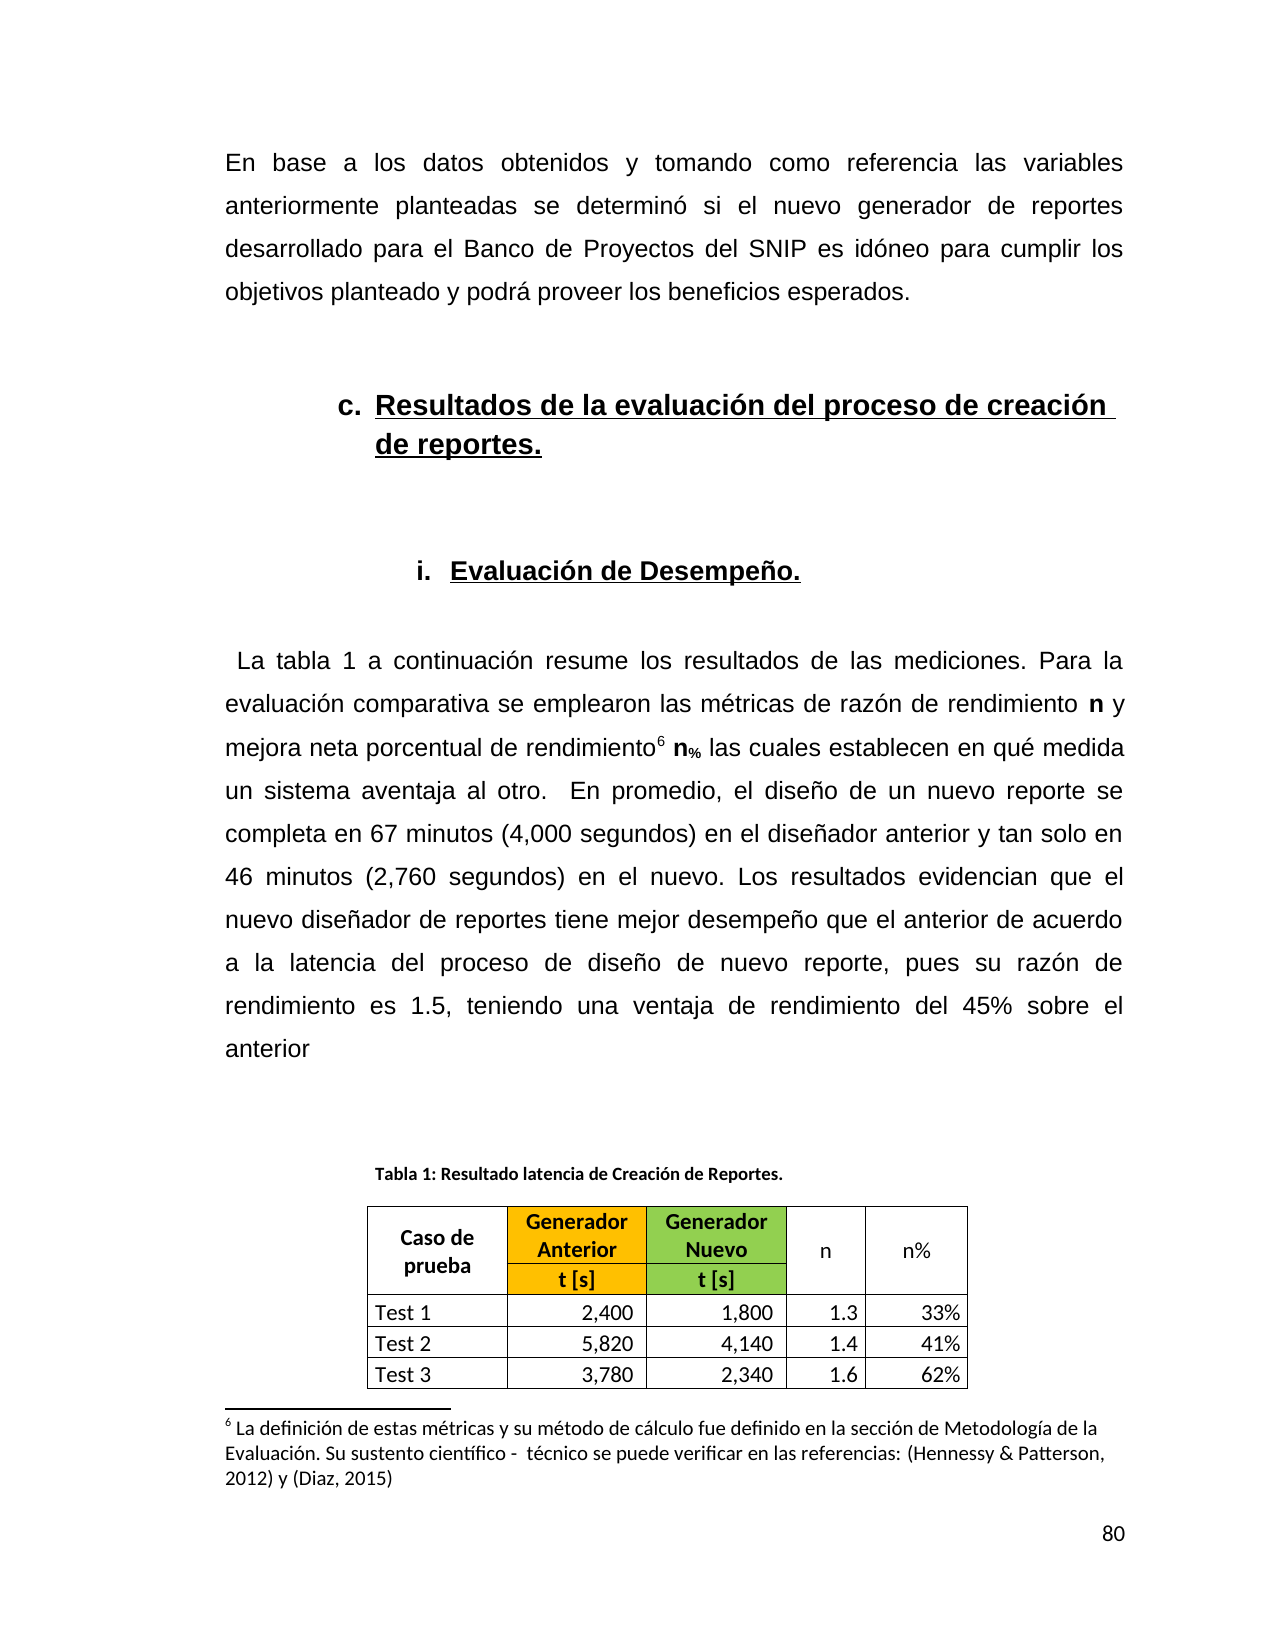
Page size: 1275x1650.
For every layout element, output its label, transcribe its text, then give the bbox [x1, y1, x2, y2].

table_header Generador Nuevo [647, 1207, 786, 1263]
table_header n% [866, 1207, 967, 1294]
table_cell t [s] [508, 1264, 646, 1294]
table_cell 33% [866, 1295, 967, 1326]
table_cell t [s] [647, 1264, 786, 1294]
table_cell 2,340 [647, 1358, 786, 1388]
table_cell 1,800 [647, 1295, 786, 1326]
text En base a los datos obtenidos y tomando como referencia las variables anteriormente planteadas se determinó si el nuevo generador de reportes desarrollado para el Banco de Proyectos del SNIP es idóneo para cumplir los objetivos planteado y podrá proveer los beneficios esperados. [225, 148, 1125, 306]
subtitle Evaluación de Desempeño. [431, 555, 1125, 586]
table_header Caso de prueba [368, 1207, 507, 1294]
text Tabla 1: Resultado latencia de Creación de Reportes. [375, 1162, 1125, 1185]
subtitle Resultados de la evaluación del proceso de creación de reportes. [337, 388, 1125, 460]
table_cell 41% [866, 1327, 967, 1357]
table_cell 1.4 [787, 1327, 865, 1357]
table_cell 1.6 [787, 1358, 865, 1388]
table_cell 4,140 [647, 1327, 786, 1357]
table_cell 3,780 [508, 1358, 646, 1388]
table_cell 5,820 [508, 1327, 646, 1357]
text La tabla 1 a continuación resume los resultados de las mediciones. Para la evaluación comparativa se emplearon las métricas de razón de rendimiento n y mejora neta porcentual de rendimiento n% las cuales establecen en qué medida un sistema aventaja al otro. En promedio, el diseño de un nuevo reporte se completa en 67 minutos (4,000 segundos) en el diseñador anterior y tan solo en 46 minutos (2,760 segundos) en el nuevo. Los resultados evidencian que el nuevo diseñador de reportes tiene mejor desempeño que el anterior de acuerdo a la latencia del proceso de diseño de nuevo reporte, pues su razón de rendimiento es 1.5, teniendo una ventaja de rendimiento del 45% sobre el anterior [225, 646, 1125, 1063]
table_cell Test 2 [368, 1327, 507, 1357]
table_header n [787, 1207, 865, 1294]
table_cell Test 3 [368, 1358, 507, 1388]
table_cell Test 1 [368, 1295, 507, 1326]
table_cell 2,400 [508, 1295, 646, 1326]
table_header Generador Anterior [508, 1207, 646, 1263]
table_cell 62% [866, 1358, 967, 1388]
table_cell 1.3 [787, 1295, 865, 1326]
